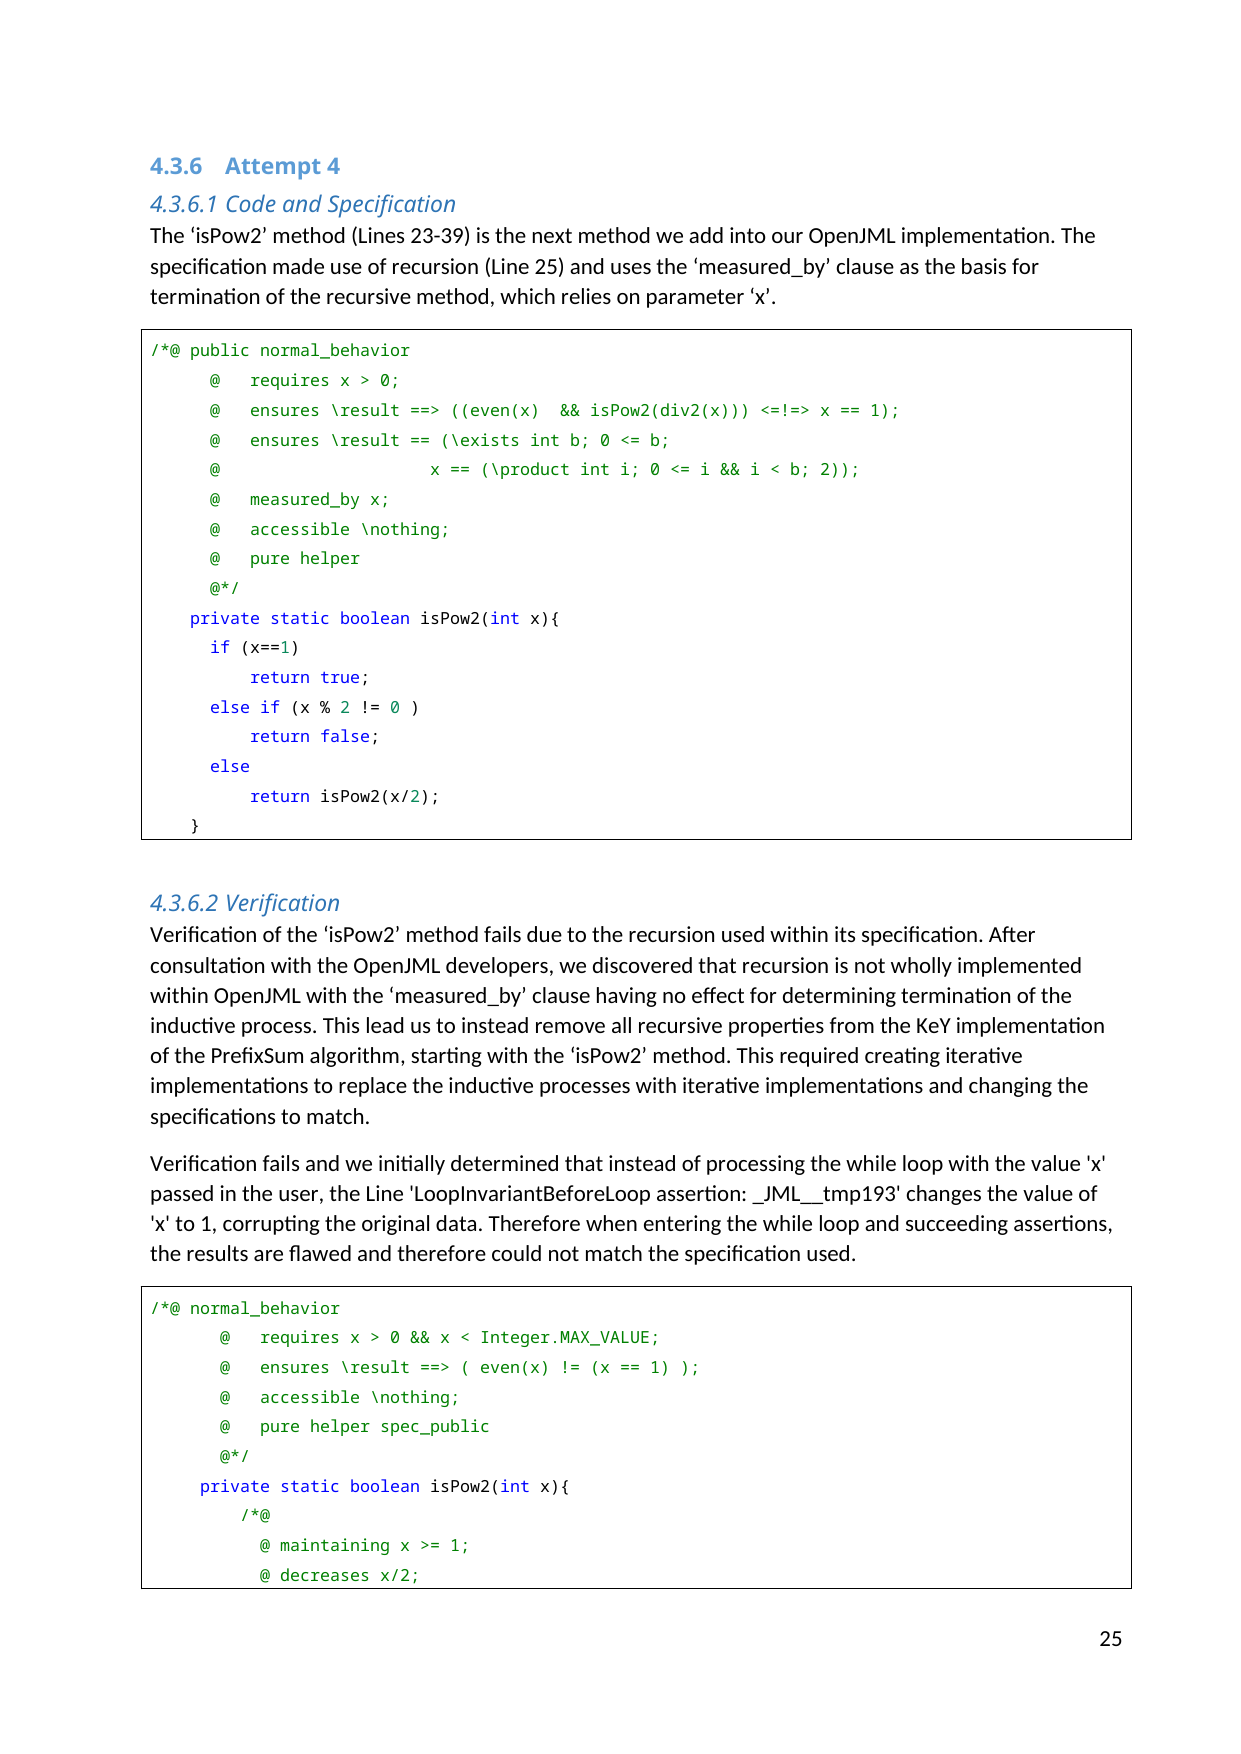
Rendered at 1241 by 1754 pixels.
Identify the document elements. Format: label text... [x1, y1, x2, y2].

text else [150, 748, 1122, 777]
text @ accessible \nothing; [150, 1378, 1122, 1408]
text @*/ [150, 569, 1122, 599]
text @ measured_by x; [150, 481, 1122, 510]
text Verification fails and we initially determined that instead of processing the while loop with the value 'x' passed in the user, the Line 'LoopInvariantBeforeLoop assertion: _JML__tmp193' changes the value of 'x' to 1, corrupting the original data. Therefore when entering the while loop and succeeding assertions, the results are flawed and therefore could not match the specification used. [150, 1149, 1122, 1267]
text /*@ public normal_behavior [142, 330, 1131, 362]
text } [142, 804, 1131, 839]
text @ pure helper [150, 540, 1122, 569]
text @ ensures \result == (\exists int b; 0 <= b; [150, 421, 1122, 451]
text else if (x % 2 != 0 ) [150, 688, 1122, 718]
text @ decreases x/2; [142, 1553, 1131, 1588]
text private static boolean isPow2(int x){ [150, 1467, 1122, 1497]
text @ accessible \nothing; [150, 510, 1122, 540]
text Verification of the ‘isPow2’ method fails due to the recursion used within its specification. After consultation with the OpenJML developers, we discovered that recursion is not wholly implemented within OpenJML with the ‘measured_by’ clause having no effect for determining termination of the inductive process. This lead us to instead remove all recursive properties from the KeY implementation of the PrefixSum algorithm, starting with the ‘isPow2’ method. This required creating iterative implementations to replace the inductive processes with iterative implementations and changing the specifications to match. [150, 921, 1122, 1130]
text /*@ normal_behavior [142, 1287, 1131, 1319]
text return false; [150, 718, 1122, 748]
text return true; [150, 659, 1122, 688]
text @ maintaining x >= 1; [150, 1527, 1122, 1553]
text @ requires x > 0 && x < Integer.MAX_VALUE; [150, 1319, 1122, 1349]
text @ ensures \result ==> ((even(x) && isPow2(div2(x))) <=!=> x == 1); [150, 391, 1122, 421]
text @ ensures \result ==> ( even(x) != (x == 1) ); [150, 1349, 1122, 1378]
text The ‘isPow2’ method (Lines 23-39) is the next method we add into our OpenJML implementation. The specification made use of recursion (Line 25) and uses the ‘measured_by’ clause as the basis for termination of the recursive method, which relies on parameter ‘x’. [150, 222, 1122, 310]
subtitle 4.3.6.2 Verification [150, 887, 1122, 918]
text @ x == (\product int i; 0 <= i && i < b; 2)); [150, 451, 1122, 481]
text return isPow2(x/2); [150, 777, 1122, 804]
subtitle 4.3.6.1 Code and Specification [150, 188, 1122, 219]
text @ pure helper spec_public [150, 1408, 1122, 1438]
text private static boolean isPow2(int x){ [150, 599, 1122, 629]
text @*/ [150, 1438, 1122, 1467]
text @ requires x > 0; [150, 362, 1122, 391]
subtitle 4.3.6 Attempt 4 [150, 150, 1122, 181]
text if (x==1) [150, 629, 1122, 659]
text /*@ [150, 1497, 1122, 1527]
